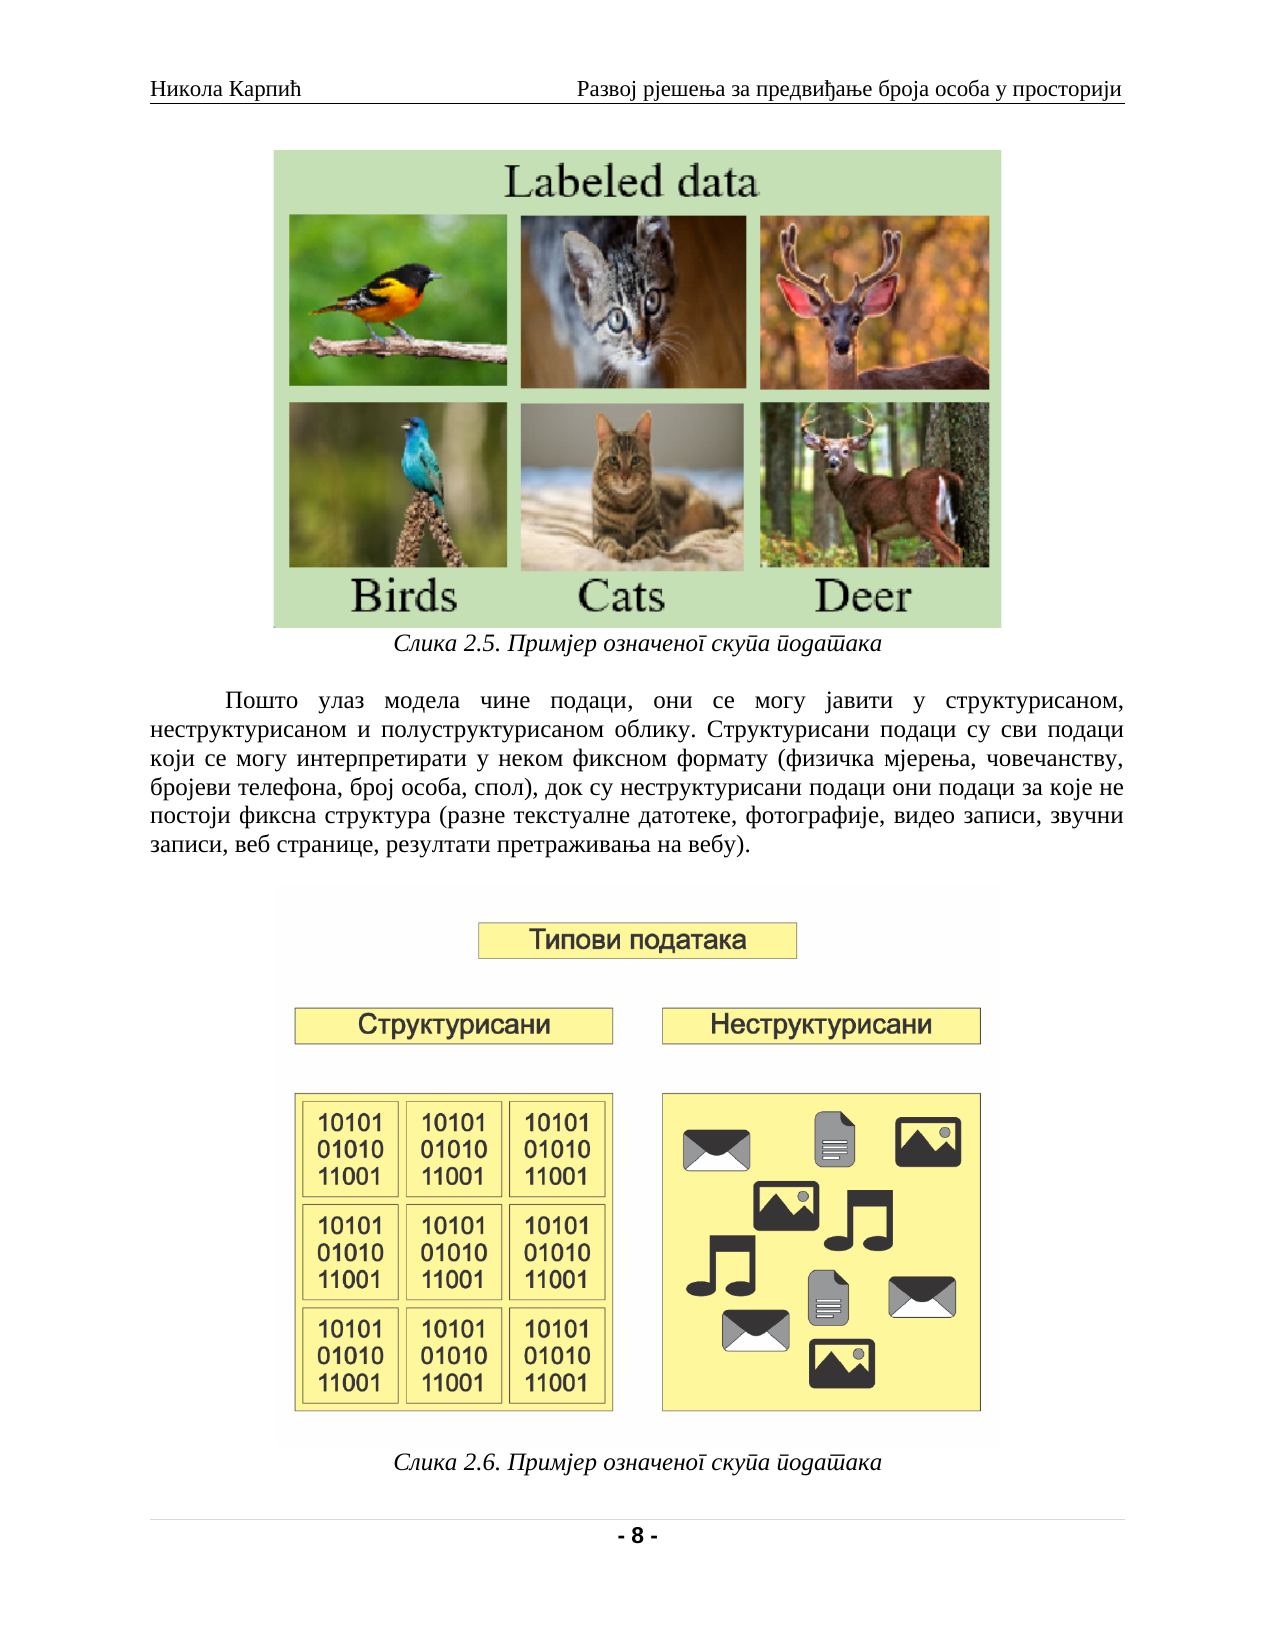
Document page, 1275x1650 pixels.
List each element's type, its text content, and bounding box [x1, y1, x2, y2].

picture [274, 886, 1001, 1447]
text Слика 2.6. Примјер означеног скупа података [150, 1447, 1125, 1476]
picture [273, 150, 1002, 628]
text Слика 2.5. Примјер означеног скупа података [150, 628, 1125, 657]
text Пошто улаз модела чине подаци, они се могу јавити у структурисаном, неструктурисаном и полуструктурисаном облику. Структурисани подаци су сви подаци који се могу интерпретирати у неком фиксном формату (физичка мјерења, човечанству, бројеви телефона, број особа, спол), док су неструктурисани подаци они подаци за које не постоји фиксна структура (разне текстуалне датотеке, фотографије, видео записи, звучни записи, веб странице, резултати претраживања на вебу). [150, 685, 1125, 858]
